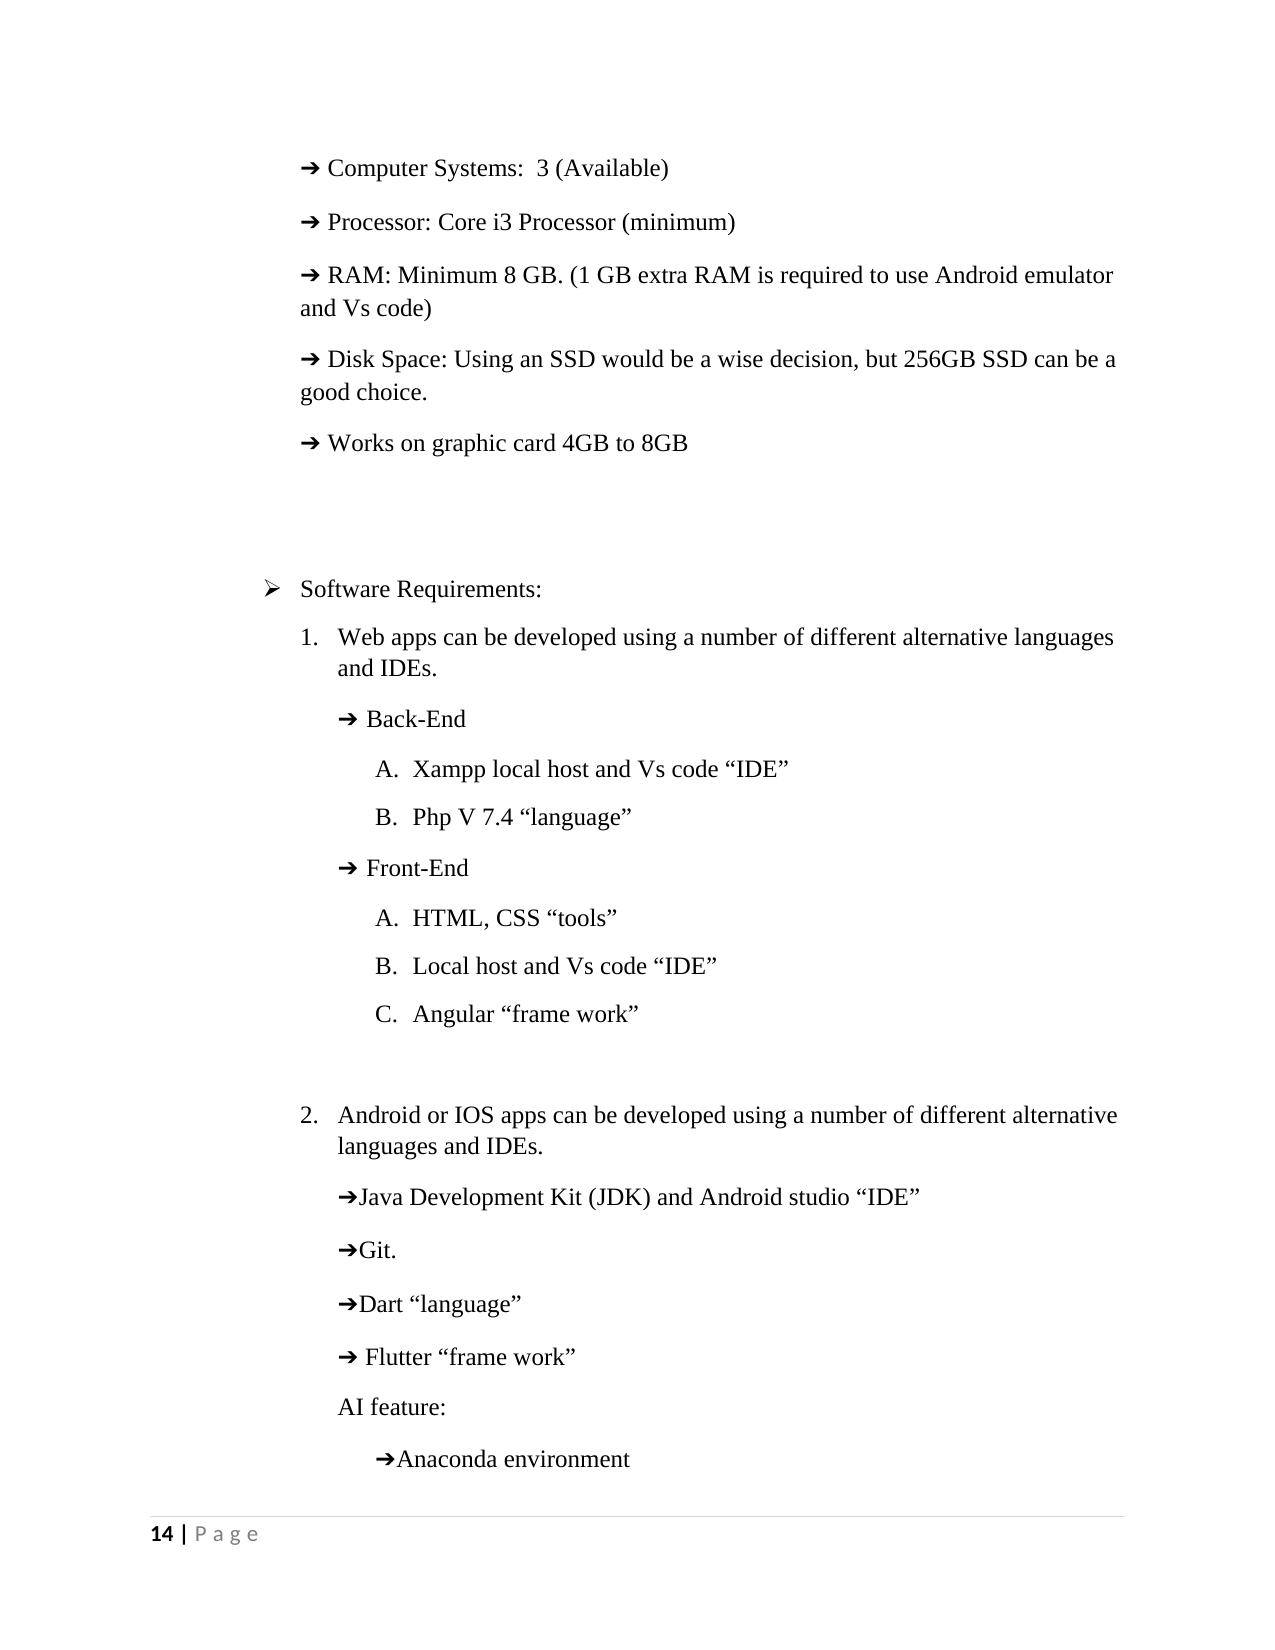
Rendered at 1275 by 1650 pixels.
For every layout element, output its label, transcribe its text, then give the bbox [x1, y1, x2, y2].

list Php V 7.4 “language” [375, 802, 1125, 831]
text ➔ Computer Systems: 3 (Available) [300, 150, 1125, 184]
text ➔ Back-End [300, 700, 1125, 734]
text ➔ Works on graphic card 4GB to 8GB [300, 425, 1125, 459]
text ➔ Front-End [300, 849, 1125, 884]
list Web apps can be developed using a number of different alternative languages and IDEs. [300, 622, 1125, 681]
text ➔ Disk Space: Using an SSD would be a wise decision, but 256GB SSD can be a good choice. [300, 341, 1125, 406]
text AI feature: [300, 1392, 1125, 1421]
text ➔Anaconda environment [375, 1440, 1125, 1474]
text ➔ RAM: Minimum 8 GB. (1 GB extra RAM is required to use Android emulator and Vs code) [300, 257, 1125, 322]
list Local host and Vs code “IDE” [375, 951, 1125, 980]
text ➔ Flutter “frame work” [300, 1339, 1125, 1373]
list Xampp local host and Vs code “IDE” [375, 754, 1125, 783]
list Software Requirements: [262, 574, 1125, 603]
text ➔Java Development Kit (JDK) and Android studio “IDE” [300, 1179, 1125, 1213]
list Angular “frame work” [375, 999, 1125, 1028]
text ➔ Processor: Core i3 Processor (minimum) [300, 203, 1125, 237]
list Android or IOS apps can be developed using a number of different alternative languages and IDEs. [300, 1100, 1125, 1160]
text ➔Git. [300, 1232, 1125, 1266]
text ➔Dart “language” [300, 1286, 1125, 1320]
list HTML, CSS “tools” [375, 903, 1125, 932]
